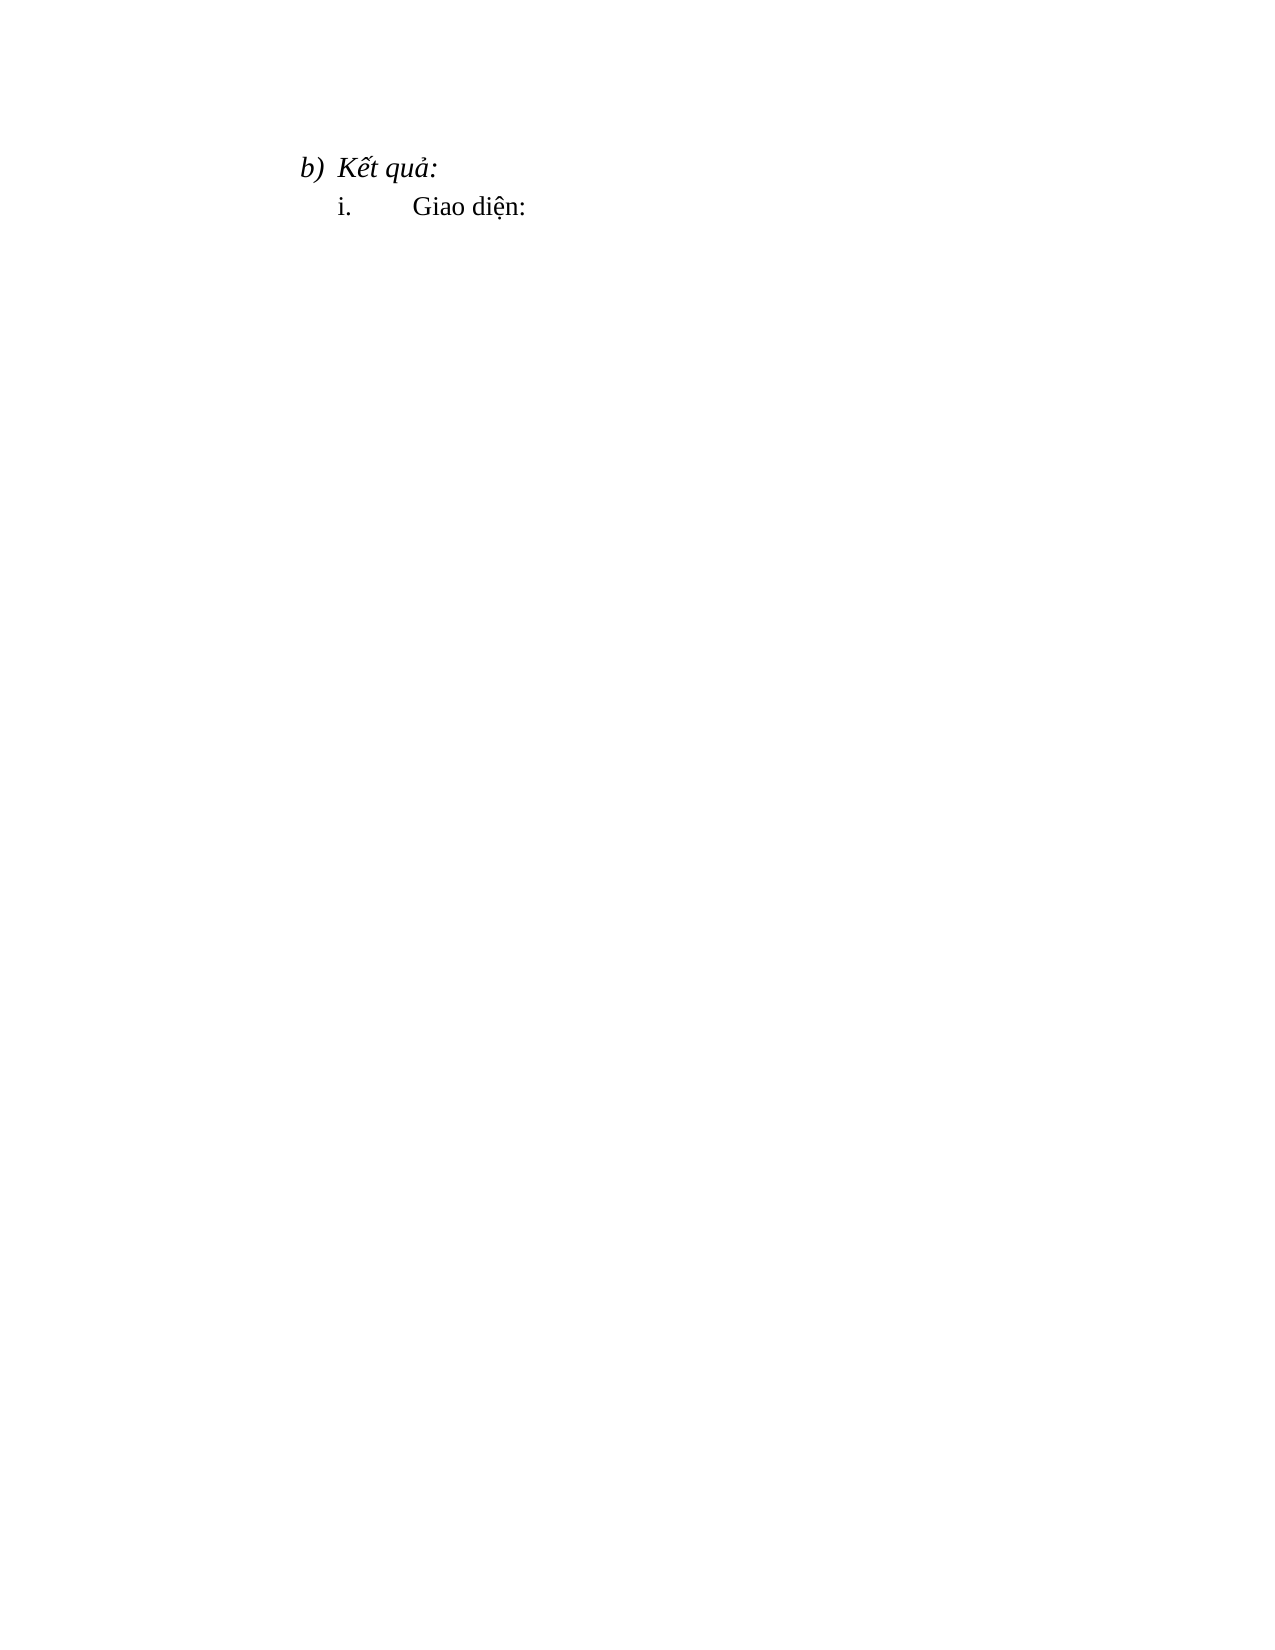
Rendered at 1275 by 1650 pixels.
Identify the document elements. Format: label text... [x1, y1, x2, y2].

list Kết quả: [300, 150, 1125, 183]
list Giao diện: [337, 190, 1125, 221]
